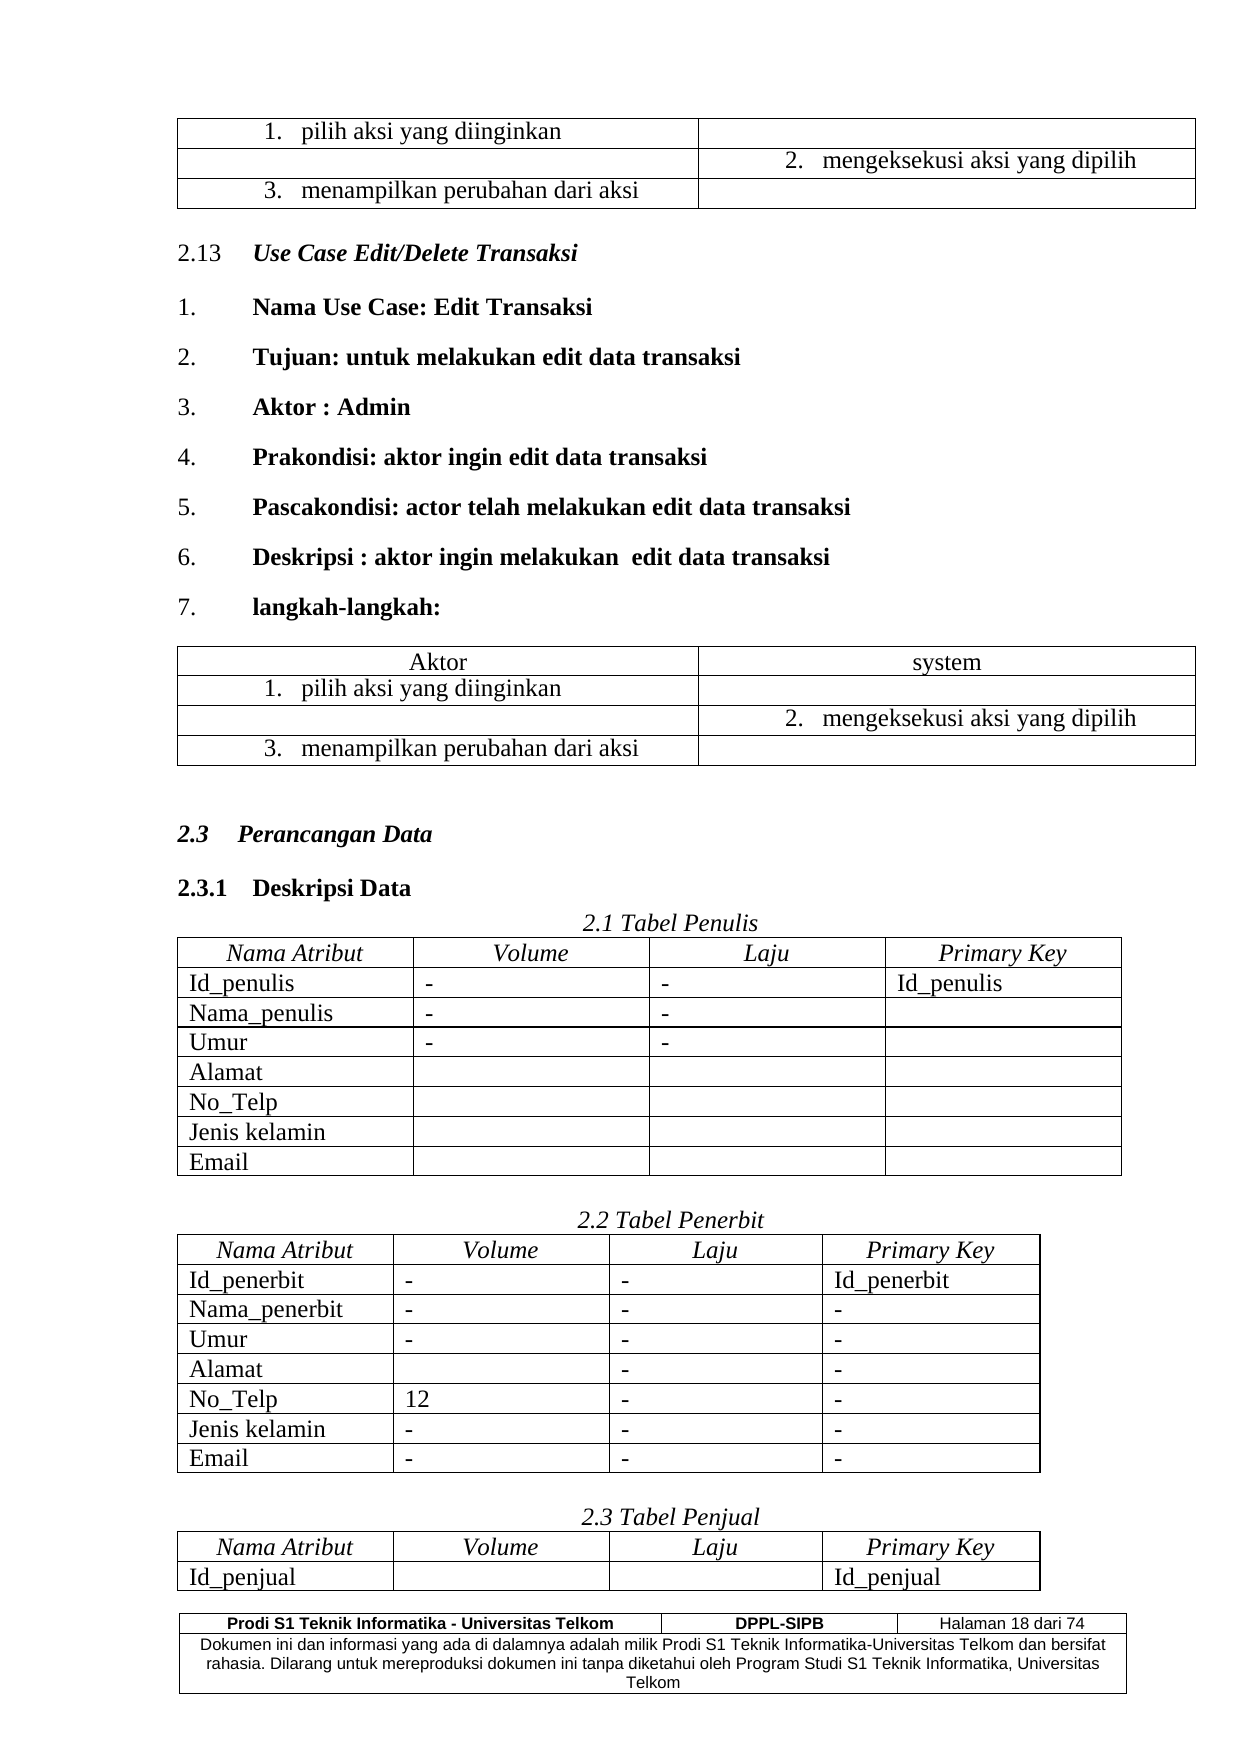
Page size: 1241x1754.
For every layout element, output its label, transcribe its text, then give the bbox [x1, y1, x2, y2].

table_cell - [823, 1354, 1039, 1383]
table_cell - [394, 1295, 609, 1323]
table_cell [886, 1117, 1121, 1146]
table_cell [414, 1087, 649, 1116]
table_cell - [650, 968, 885, 997]
table_cell - [610, 1414, 822, 1442]
table_cell [394, 1354, 609, 1383]
table_header Primary Key [823, 1235, 1039, 1264]
table_cell Umur [178, 1028, 413, 1056]
table_cell [886, 998, 1121, 1026]
table_cell - [823, 1414, 1039, 1442]
table_cell [650, 1087, 885, 1116]
table_header Volume [414, 938, 649, 967]
table_cell [414, 1117, 649, 1146]
table_cell [886, 1147, 1121, 1175]
table_cell [699, 119, 1195, 148]
table_cell menampilkan perubahan dari aksi [178, 179, 698, 207]
table_cell - [414, 1028, 649, 1056]
subtitle Deskripsi : aktor ingin melakukan edit data transaksi [177, 546, 1122, 571]
table_cell [650, 1147, 885, 1175]
table_cell Email [178, 1147, 413, 1175]
table_cell Id_penjual [178, 1562, 393, 1590]
table_cell [886, 1028, 1121, 1056]
subtitle Nama Use Case: Edit Transaksi [177, 296, 1122, 321]
table_cell [414, 1057, 649, 1086]
table_cell Id_penjual [823, 1562, 1039, 1590]
table_cell pilih aksi yang diinginkan [178, 119, 698, 148]
table_header Volume [394, 1532, 609, 1561]
subtitle Pascakondisi: actor telah melakukan edit data transaksi [177, 496, 1122, 521]
table_cell Nama_penulis [178, 998, 413, 1026]
table_cell - [610, 1444, 822, 1472]
table_header Primary Key [823, 1532, 1039, 1561]
table_cell No_Telp [178, 1384, 393, 1413]
subtitle langkah-langkah: [177, 596, 1122, 621]
table_cell - [394, 1265, 609, 1293]
table_cell [650, 1057, 885, 1086]
table_cell - [610, 1295, 822, 1323]
table_cell [886, 1087, 1121, 1116]
table_cell [394, 1562, 609, 1590]
table_cell Email [178, 1444, 393, 1472]
table_cell Jenis kelamin [178, 1117, 413, 1146]
table_header system [699, 647, 1195, 675]
subtitle Perancangan Data [177, 819, 1122, 848]
table_header Nama Atribut [178, 1532, 393, 1561]
table_cell Id_penulis [886, 968, 1121, 997]
subtitle Prakondisi: aktor ingin edit data transaksi [177, 446, 1122, 471]
table_cell Id_penerbit [178, 1265, 393, 1293]
table_cell - [610, 1354, 822, 1383]
table_cell Alamat [178, 1057, 413, 1086]
table_cell pilih aksi yang diinginkan [178, 676, 698, 705]
table_cell - [394, 1444, 609, 1472]
table_header Nama Atribut [178, 938, 413, 967]
subtitle Use Case Edit/Delete Transaksi [177, 238, 1122, 266]
table_cell [178, 149, 698, 178]
table_header Volume [394, 1235, 609, 1264]
table_cell - [414, 968, 649, 997]
table_cell [699, 736, 1195, 765]
table_cell mengeksekusi aksi yang dipilih [699, 149, 1195, 178]
table_cell Alamat [178, 1354, 393, 1383]
table_header Nama Atribut [178, 1235, 393, 1264]
table_cell [886, 1057, 1121, 1086]
table_cell - [394, 1324, 609, 1353]
list Tabel Penjual [221, 1502, 1122, 1531]
table_cell - [414, 998, 649, 1026]
table_cell - [823, 1295, 1039, 1323]
table_cell [650, 1117, 885, 1146]
table_cell [414, 1147, 649, 1175]
table_cell - [823, 1444, 1039, 1472]
table_cell [610, 1562, 822, 1590]
table_cell No_Telp [178, 1087, 413, 1116]
table_cell [699, 676, 1195, 705]
table_header Laju [650, 938, 885, 967]
table_cell [699, 179, 1195, 207]
table_cell - [394, 1414, 609, 1442]
table_header Aktor [178, 647, 698, 675]
table_cell - [650, 998, 885, 1026]
table_header Laju [610, 1532, 822, 1561]
list Tabel Penerbit [221, 1205, 1122, 1234]
table_cell Nama_penerbit [178, 1295, 393, 1323]
table_cell - [610, 1384, 822, 1413]
subtitle Tujuan: untuk melakukan edit data transaksi [177, 346, 1122, 371]
table_cell mengeksekusi aksi yang dipilih [699, 706, 1195, 735]
table_cell menampilkan perubahan dari aksi [178, 736, 698, 765]
table_cell Jenis kelamin [178, 1414, 393, 1442]
table_cell Id_penulis [178, 968, 413, 997]
table_header Laju [610, 1235, 822, 1264]
table_cell - [823, 1384, 1039, 1413]
table_cell Umur [178, 1324, 393, 1353]
table_cell 12 [394, 1384, 609, 1413]
subtitle Deskripsi Data [177, 873, 1122, 902]
table_cell [178, 706, 698, 735]
table_cell Id_penerbit [823, 1265, 1039, 1293]
table_cell - [610, 1324, 822, 1353]
subtitle Aktor : Admin [177, 396, 1122, 421]
table_header Primary Key [886, 938, 1121, 967]
list Tabel Penulis [221, 908, 1122, 937]
table_cell - [650, 1028, 885, 1056]
table_cell - [823, 1324, 1039, 1353]
table_cell - [610, 1265, 822, 1293]
